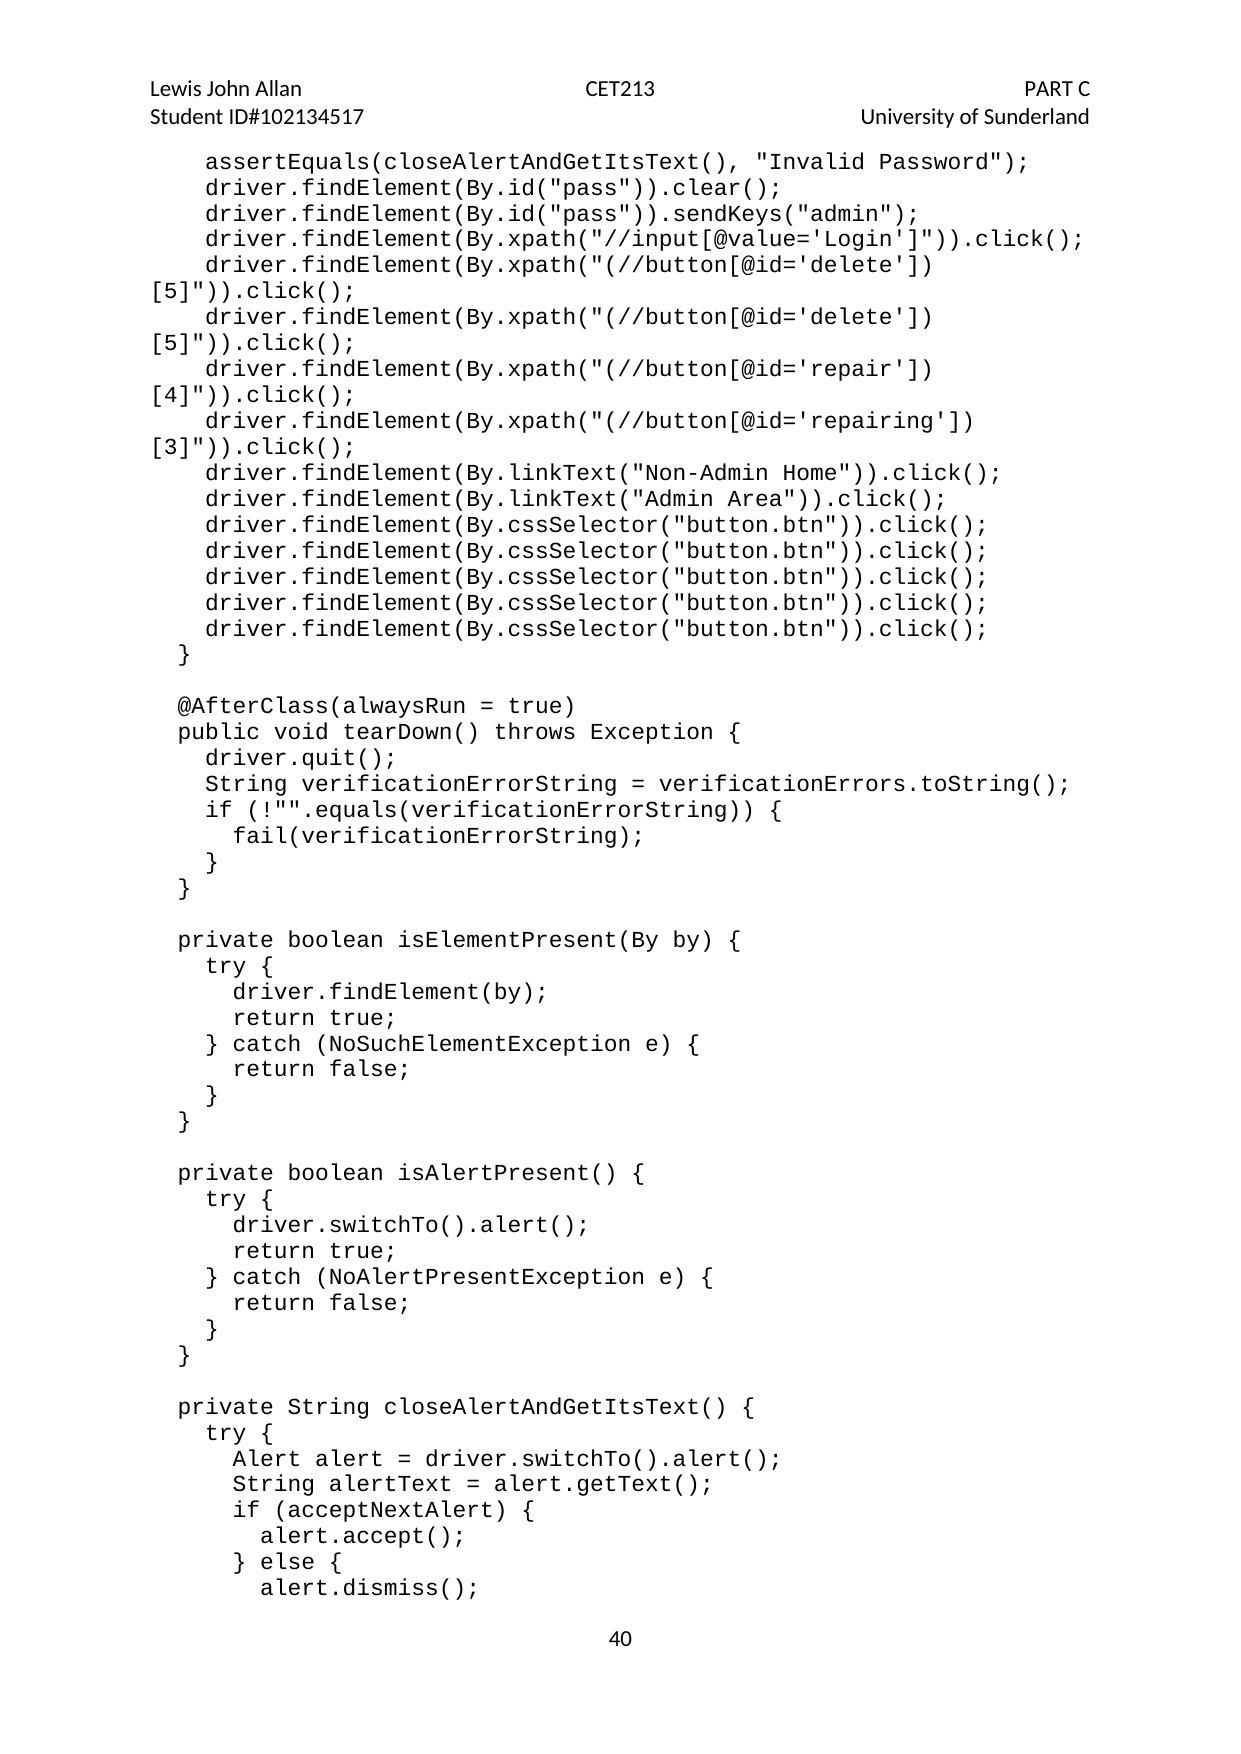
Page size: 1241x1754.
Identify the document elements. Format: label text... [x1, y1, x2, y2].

text } catch (NoAlertPresentException e) { [150, 1265, 1090, 1291]
text } [150, 1317, 1090, 1343]
text assertEquals(closeAlertAndGetItsText(), "Invalid Password"); [150, 150, 1090, 176]
text driver.findElement(By.cssSelector("button.btn")).click(); [150, 539, 1090, 565]
text } else { [150, 1551, 1090, 1577]
text driver.findElement(By.xpath("(//button[@id='delete'])[5]")).click(); [150, 306, 1090, 357]
text driver.findElement(By.xpath("(//button[@id='repair'])[4]")).click(); [150, 357, 1090, 409]
text } [150, 1084, 1090, 1110]
text driver.findElement(By.xpath("(//button[@id='repairing'])[3]")).click(); [150, 409, 1090, 461]
text } [150, 850, 1090, 876]
text private boolean isAlertPresent() { [150, 1162, 1090, 1187]
text driver.findElement(By.cssSelector("button.btn")).click(); [150, 513, 1090, 539]
text } catch (NoSuchElementException e) { [150, 1032, 1090, 1058]
text private boolean isElementPresent(By by) { [150, 928, 1090, 954]
text if (!"".equals(verificationErrorString)) { [150, 798, 1090, 824]
text return false; [150, 1058, 1090, 1084]
text Alert alert = driver.switchTo().alert(); [150, 1447, 1090, 1473]
text private String closeAlertAndGetItsText() { [150, 1395, 1090, 1421]
text driver.findElement(By.cssSelector("button.btn")).click(); [150, 591, 1090, 617]
text } [150, 1343, 1090, 1369]
text try { [150, 1421, 1090, 1447]
text } [150, 643, 1090, 669]
text } [150, 876, 1090, 902]
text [150, 176, 1090, 202]
text driver.findElement(By.id("pass")).sendKeys("admin"); [150, 202, 1090, 228]
text } [150, 1110, 1090, 1136]
text fail(verificationErrorString); [150, 824, 1090, 850]
text driver.findElement(By.xpath("(//button[@id='delete'])[5]")).click(); [150, 254, 1090, 306]
text driver.quit(); [150, 747, 1090, 772]
text driver.findElement(By.xpath("//input[@value='Login']")).click(); [150, 228, 1090, 254]
text String verificationErrorString = verificationErrors.toString(); [150, 772, 1090, 798]
text alert.accept(); [150, 1525, 1090, 1551]
text public void tearDown() throws Exception { [150, 721, 1090, 747]
text String alertText = alert.getText(); [150, 1473, 1090, 1499]
text return false; [150, 1291, 1090, 1317]
text driver.findElement(By.cssSelector("button.btn")).click(); [150, 617, 1090, 643]
text driver.findElement(By.cssSelector("button.btn")).click(); [150, 565, 1090, 591]
text return true; [150, 1006, 1090, 1032]
text if (acceptNextAlert) { [150, 1499, 1090, 1525]
text return true; [150, 1239, 1090, 1265]
text driver.switchTo().alert(); [150, 1213, 1090, 1239]
text @AfterClass(alwaysRun = true) [150, 695, 1090, 721]
text driver.findElement(By.linkText("Non-Admin Home")).click(); [150, 461, 1090, 487]
text try { [150, 1187, 1090, 1213]
text driver.findElement(by); [150, 980, 1090, 1006]
text try { [150, 954, 1090, 980]
text alert.dismiss(); [150, 1577, 1090, 1602]
text driver.findElement(By.linkText("Admin Area")).click(); [150, 487, 1090, 513]
